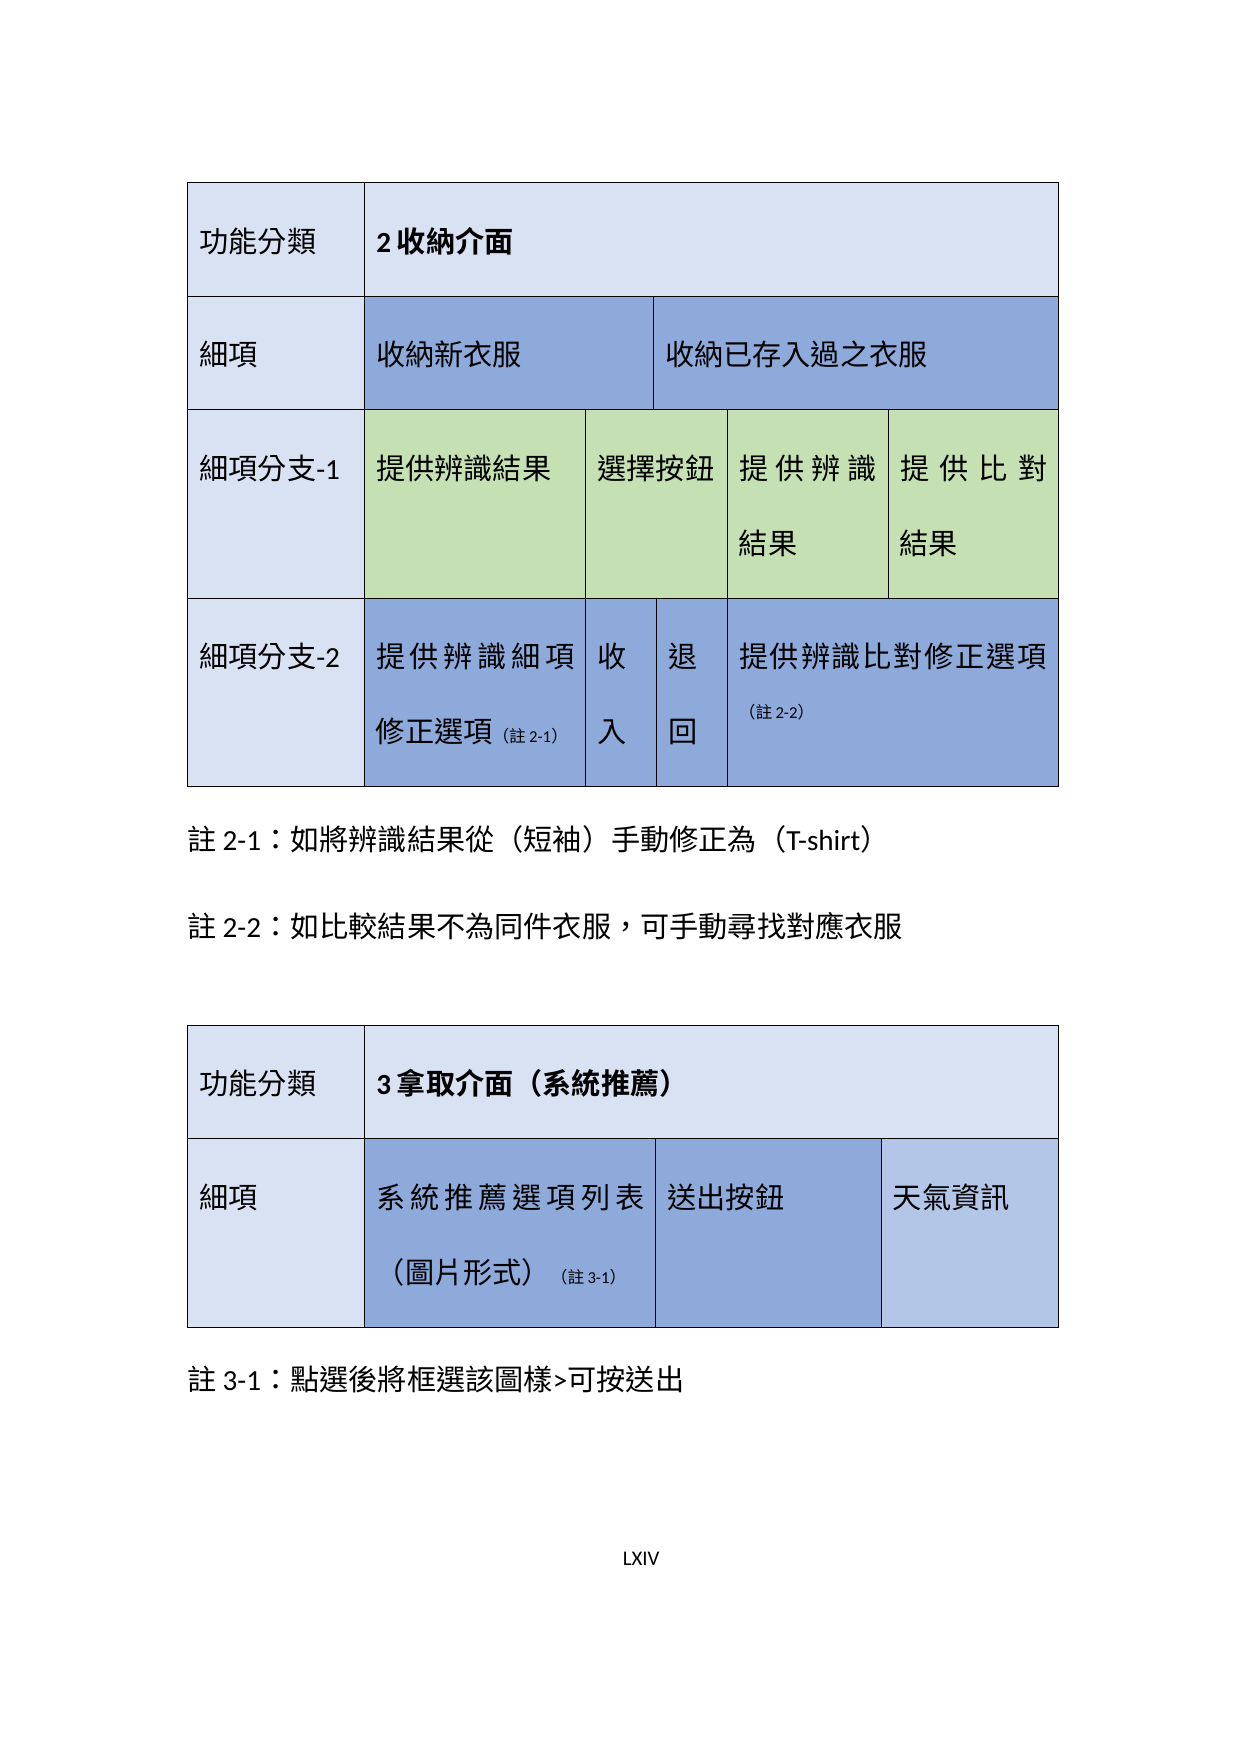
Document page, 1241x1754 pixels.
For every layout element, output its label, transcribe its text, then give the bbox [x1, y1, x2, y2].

table_cell 提供辨識細項修正選項（註2-1） [365, 599, 585, 786]
text 註2-2：如比較結果不為同件衣服，可手動尋找對應衣服 [187, 887, 1053, 962]
table_cell 細項分支-1 [188, 410, 364, 598]
table_cell 送出按鈕 [656, 1139, 881, 1327]
table_header 功能分類 [188, 1026, 364, 1138]
table_cell 系統推薦選項列表（圖片形式）（註3-1） [365, 1139, 655, 1327]
table_header 3拿取介面（系統推薦） [365, 1026, 1058, 1138]
table_cell 提供比對 結果 [889, 410, 1058, 598]
table_cell 天氣資訊 [882, 1139, 1058, 1327]
table_cell 選擇按鈕 [586, 410, 727, 598]
table_cell 收納新衣服 [365, 297, 653, 409]
table_header 功能分類 [188, 183, 364, 296]
table_cell 細項 [188, 297, 364, 409]
table_cell 收入 [586, 599, 656, 786]
table_cell 細項分支-2 [188, 599, 364, 786]
table_cell 提供辨識結果 [365, 410, 585, 598]
table_cell 提供辨識比對修正選項（註2-2） [728, 599, 1058, 786]
table_cell 退回 [657, 599, 727, 786]
text 註3-1：點選後將框選該圖樣>可按送出 [187, 1340, 1053, 1415]
text 註2-1：如將辨識結果從（短袖）手動修正為（T-shirt） [187, 800, 1053, 875]
table_cell 提供辨識結果 [728, 410, 888, 598]
table_header 2收納介面 [365, 183, 1058, 296]
table_cell 細項 [188, 1139, 364, 1327]
table_cell 收納已存入過之衣服 [654, 297, 1058, 409]
